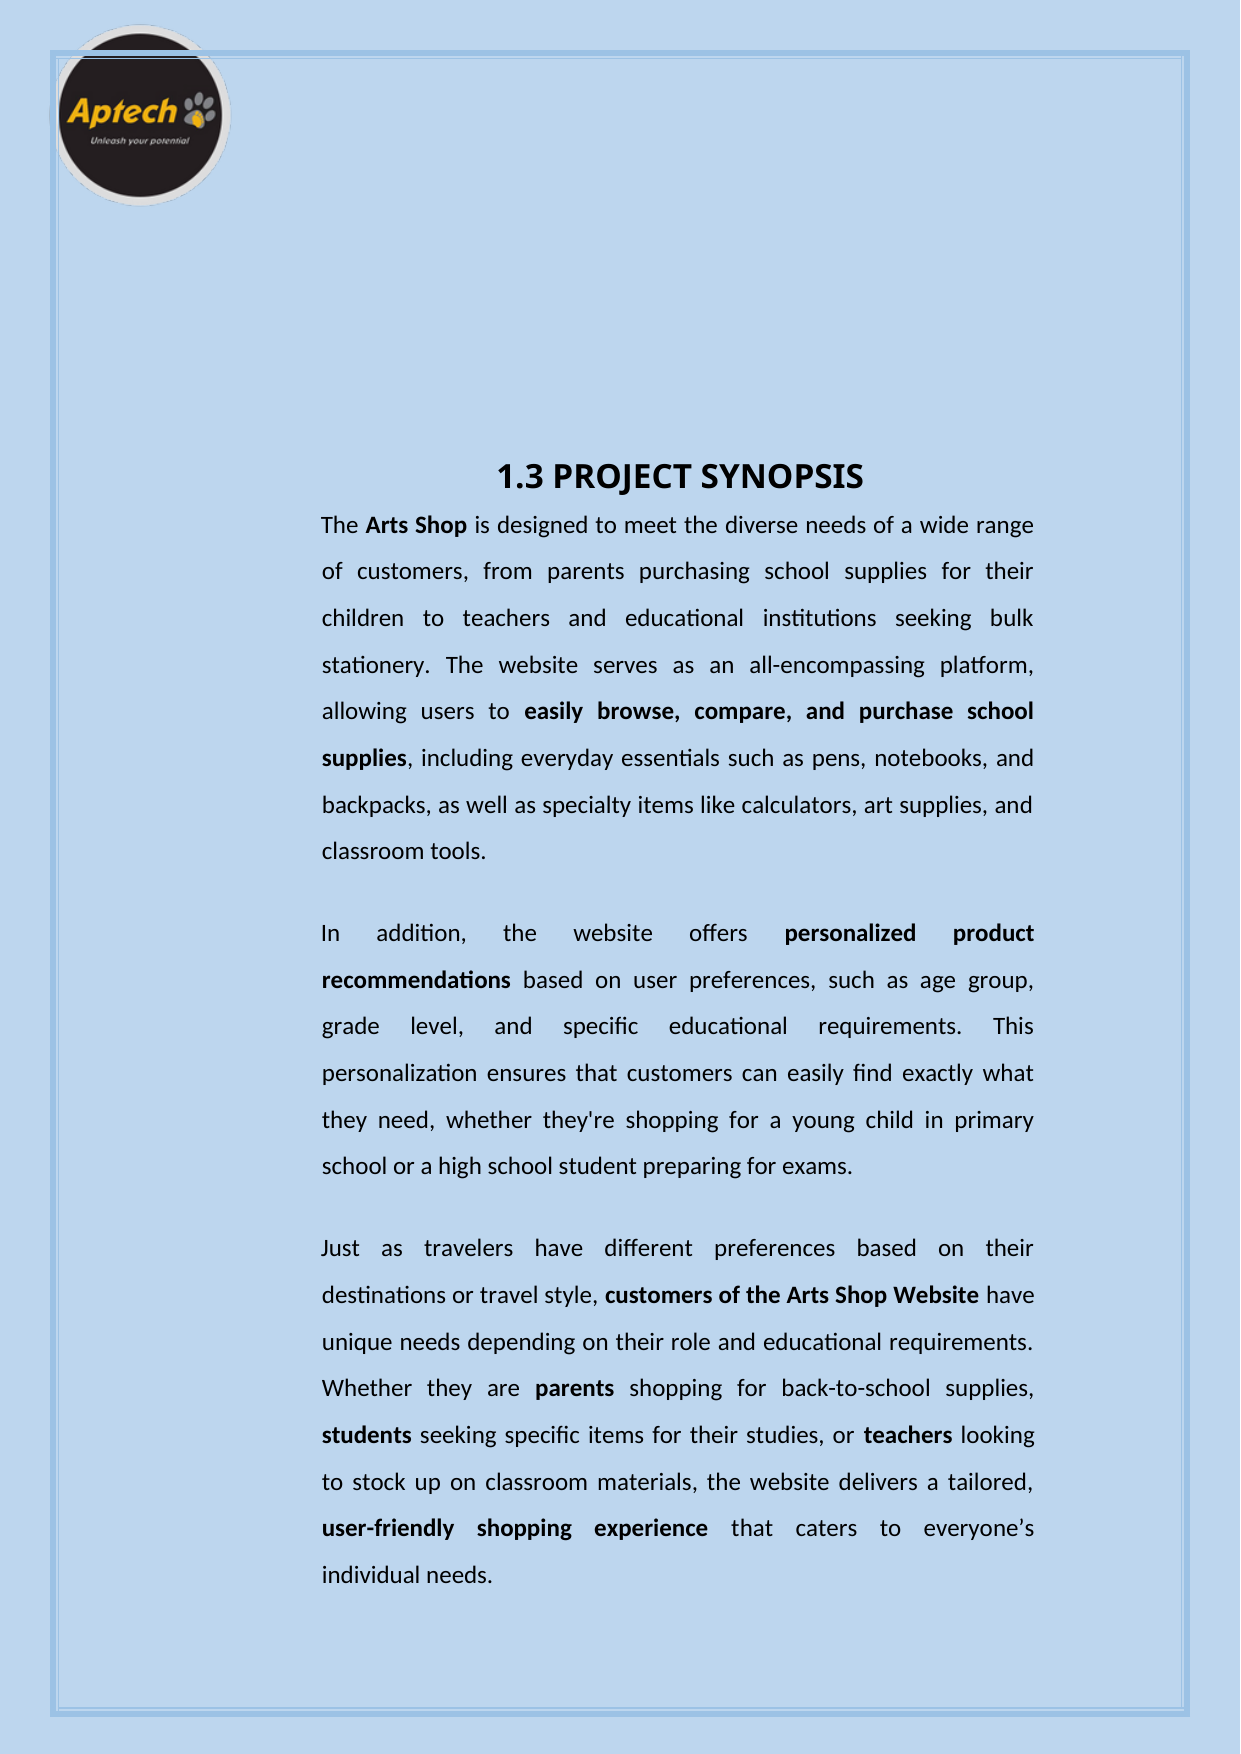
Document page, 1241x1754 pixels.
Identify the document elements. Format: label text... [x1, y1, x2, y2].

text The Arts Shop is designed to meet the diverse needs of a wide range of customers, from parents purchasing school supplies for their children to teachers and educational institutions seeking bulk stationery. The website serves as an all-encompassing platform, allowing users to easily browse, compare, and purchase school supplies, including everyday essentials such as pens, notebooks, and backpacks, as well as specialty items like calculators, art supplies, and classroom tools. [321, 509, 1035, 866]
text In addition, the website offers personalized product recommendations based on user preferences, such as age group, grade level, and specific educational requirements. This personalization ensures that customers can easily find exactly what they need, whether they're shopping for a young child in primary school or a high school student preparing for exams. [321, 917, 1035, 1181]
picture [46, 21, 234, 209]
subtitle 1.3 PROJECT SYNOPSIS [270, 452, 1090, 498]
text Just as travelers have different preferences based on their destinations or travel style, customers of the Arts Shop Website have unique needs depending on their role and educational requirements. Whether they are parents shopping for back-to-school supplies, students seeking specific items for their studies, or teachers looking to stock up on classroom materials, the website delivers a tailored, user-friendly shopping experience that caters to everyone’s individual needs. [321, 1232, 1035, 1589]
picture [59, 59, 234, 209]
